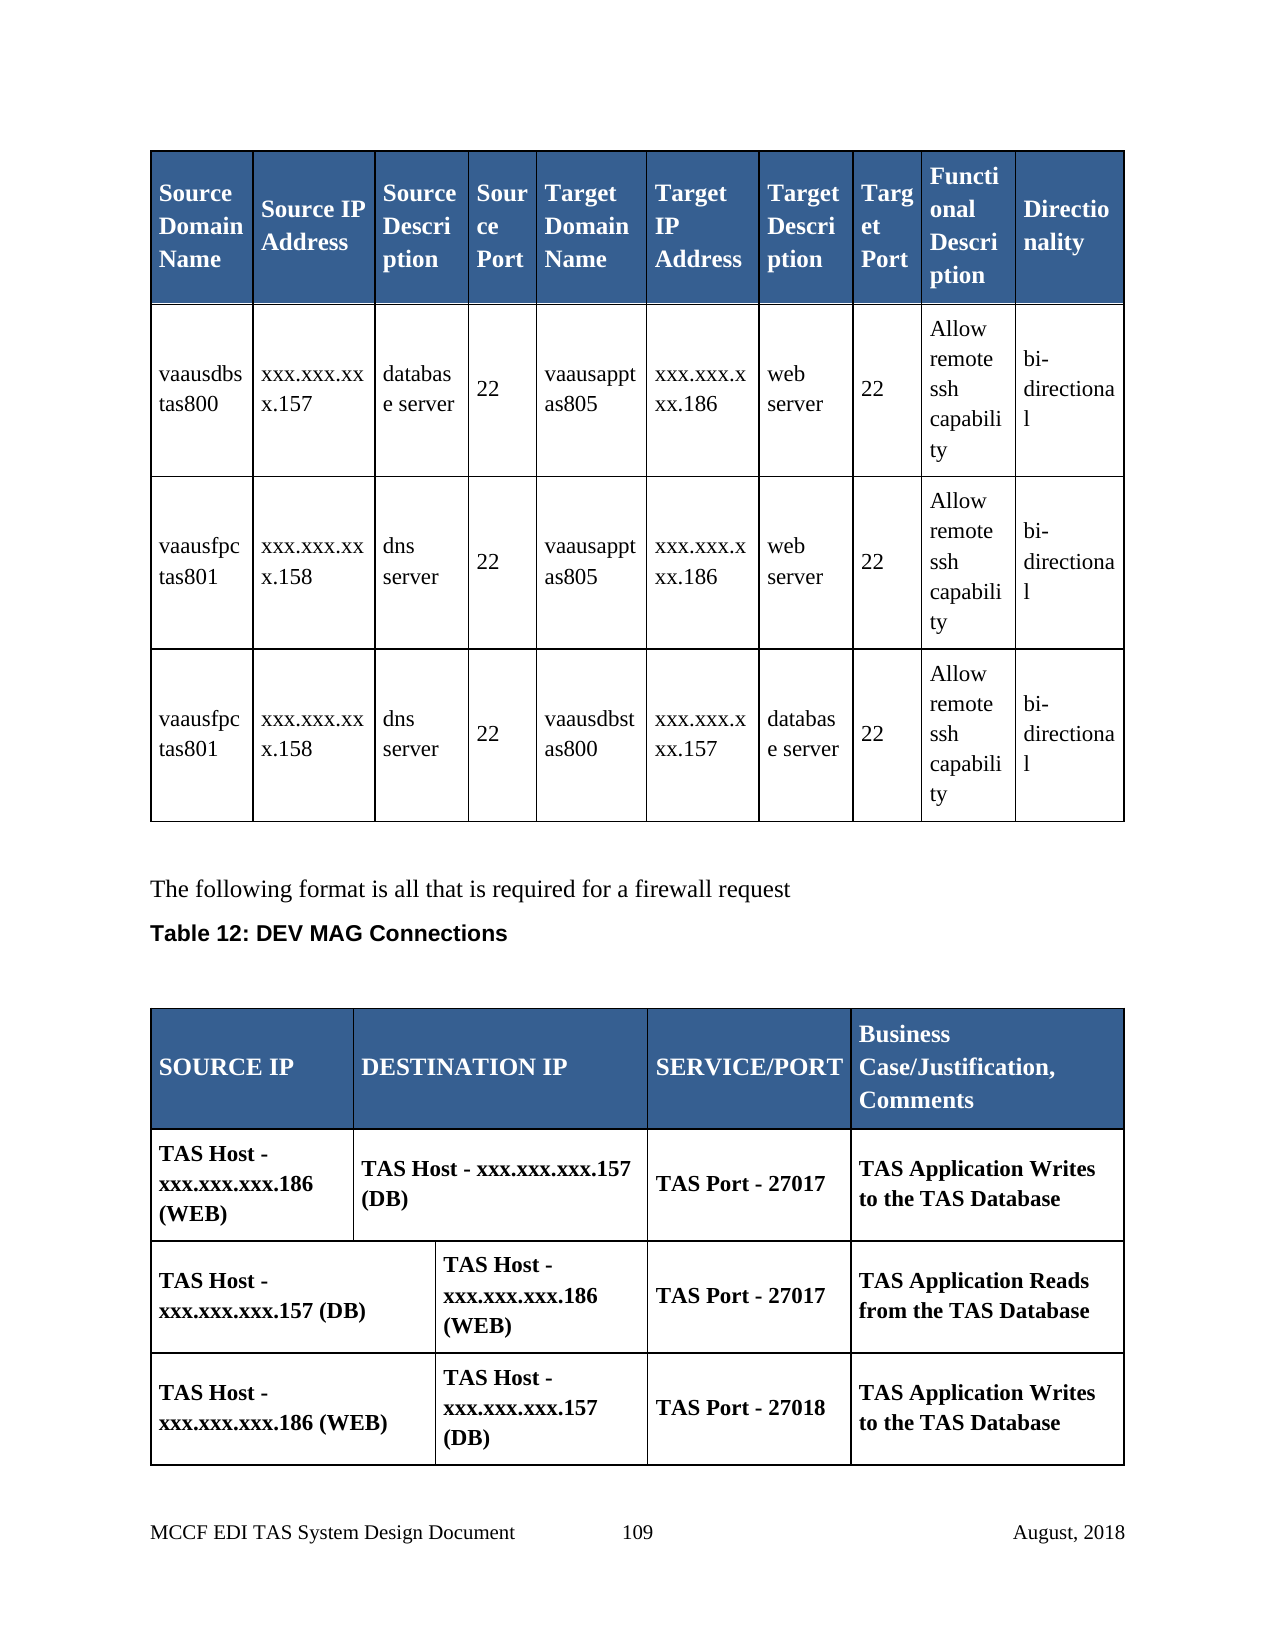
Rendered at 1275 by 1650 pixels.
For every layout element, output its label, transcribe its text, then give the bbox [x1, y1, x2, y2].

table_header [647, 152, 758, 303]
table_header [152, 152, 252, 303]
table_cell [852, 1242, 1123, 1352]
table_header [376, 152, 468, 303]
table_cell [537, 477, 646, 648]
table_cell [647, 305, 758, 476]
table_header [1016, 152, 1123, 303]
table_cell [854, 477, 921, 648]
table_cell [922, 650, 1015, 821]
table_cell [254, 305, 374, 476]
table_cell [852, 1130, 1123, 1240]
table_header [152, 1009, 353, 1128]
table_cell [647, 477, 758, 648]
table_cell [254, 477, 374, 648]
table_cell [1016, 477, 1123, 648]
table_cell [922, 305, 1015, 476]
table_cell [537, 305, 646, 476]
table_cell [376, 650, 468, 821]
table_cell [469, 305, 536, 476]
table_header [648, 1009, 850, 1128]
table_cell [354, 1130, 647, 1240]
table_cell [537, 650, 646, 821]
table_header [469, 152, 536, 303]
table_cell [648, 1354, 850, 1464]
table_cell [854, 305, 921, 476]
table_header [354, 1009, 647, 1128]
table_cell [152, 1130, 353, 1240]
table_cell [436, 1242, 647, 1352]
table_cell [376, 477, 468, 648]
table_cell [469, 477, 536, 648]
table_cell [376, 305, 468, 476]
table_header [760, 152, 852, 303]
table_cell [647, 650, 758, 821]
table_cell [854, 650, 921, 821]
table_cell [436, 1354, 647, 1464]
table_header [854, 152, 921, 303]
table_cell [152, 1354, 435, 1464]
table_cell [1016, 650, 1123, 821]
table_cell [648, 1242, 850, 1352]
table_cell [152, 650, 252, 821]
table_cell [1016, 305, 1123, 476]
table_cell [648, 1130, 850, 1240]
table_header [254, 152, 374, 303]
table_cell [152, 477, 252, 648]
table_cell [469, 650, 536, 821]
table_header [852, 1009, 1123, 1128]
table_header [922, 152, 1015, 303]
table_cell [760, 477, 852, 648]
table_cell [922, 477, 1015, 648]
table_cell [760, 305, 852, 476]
text Table 12: DEV MAG Connections [150, 919, 1125, 946]
text The following format is all that is required for a firewall request [150, 874, 1125, 903]
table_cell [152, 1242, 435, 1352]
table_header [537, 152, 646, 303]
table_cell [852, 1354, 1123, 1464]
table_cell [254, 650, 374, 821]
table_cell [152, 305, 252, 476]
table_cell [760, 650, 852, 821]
